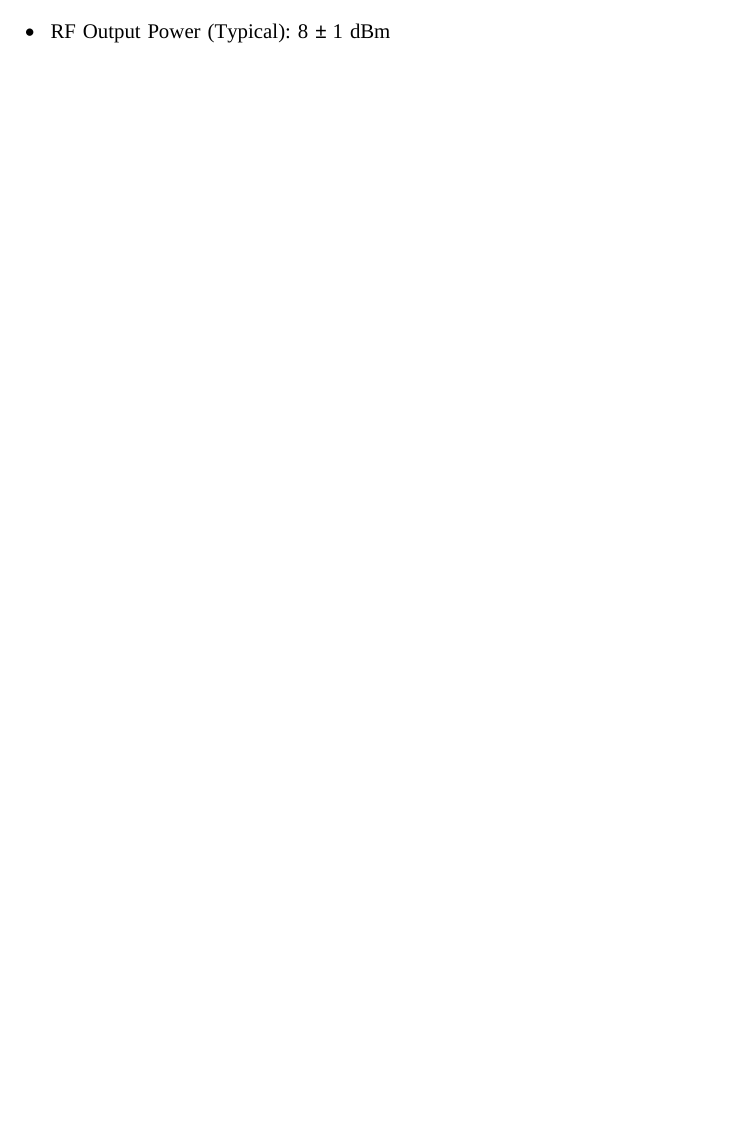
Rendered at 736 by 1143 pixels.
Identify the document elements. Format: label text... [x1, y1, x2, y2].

list RF Output Power (Typical): 8 ± 1 dBm [24, 14, 735, 44]
